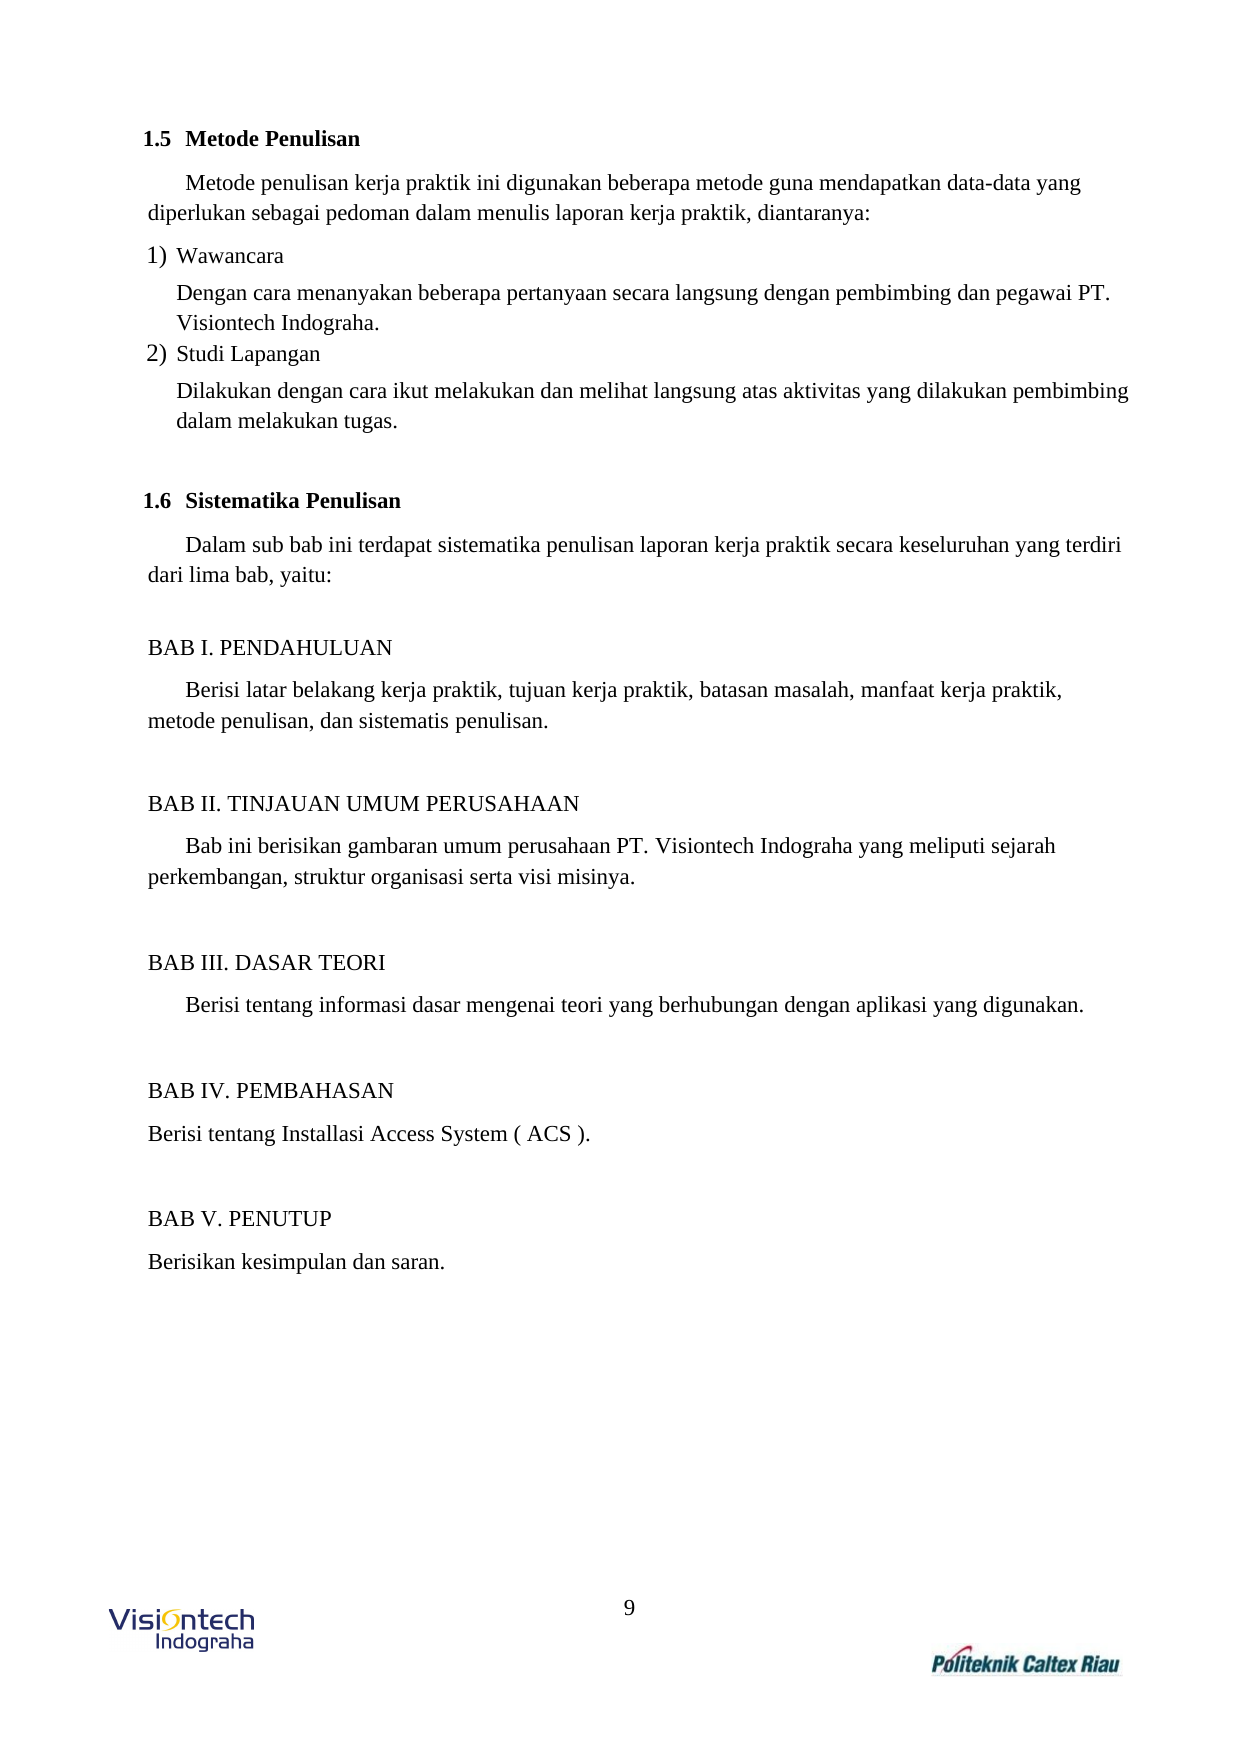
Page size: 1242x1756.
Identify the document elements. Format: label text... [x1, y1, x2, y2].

text BAB V. PENUTUP [148, 1205, 1135, 1232]
picture [108, 1609, 254, 1652]
text Berisi tentang Installasi Access System ( ACS ). [148, 1119, 1135, 1146]
text BAB II. TINJAUAN UMUM PERUSAHAAN [148, 790, 1135, 816]
text Berisi tentang informasi dasar mengenai teori yang berhubungan dengan aplikasi yang digunakan. [185, 991, 1135, 1018]
text Berisi latar belakang kerja praktik, tujuan kerja praktik, batasan masalah, manfaat kerja praktik, metode penulisan, dan sistematis penulisan. [148, 677, 1135, 733]
list Metode Penulisan [143, 126, 1135, 152]
list Studi Lapangan [146, 339, 1135, 368]
picture [931, 1643, 1123, 1677]
text Bab ini berisikan gambaran umum perusahaan PT. Visiontech Indograha yang meliputi sejarah perkembangan, struktur organisasi serta visi misinya. [148, 833, 1135, 889]
text Dengan cara menanyakan beberapa pertanyaan secara langsung dengan pembimbing dan pegawai PT. Visiontech Indograha. [176, 278, 1135, 335]
list Sistematika Penulisan [143, 488, 1135, 514]
text BAB I. PENDAHULUAN [148, 633, 1135, 660]
text Dalam sub bab ini terdapat sistematika penulisan laporan kerja praktik secara keseluruhan yang terdiri dari lima bab, yaitu: [148, 531, 1125, 587]
text BAB III. DASAR TEORI [148, 948, 1135, 975]
text Berisikan kesimpulan dan saran. [148, 1248, 1135, 1274]
text Dilakukan dengan cara ikut melakukan dan melihat langsung atas aktivitas yang dilakukan pembimbing dalam melakukan tugas. [176, 377, 1131, 434]
text Metode penulisan kerja praktik ini digunakan beberapa metode guna mendapatkan data-data yang diperlukan sebagai pedoman dalam menulis laporan kerja praktik, diantaranya: [148, 168, 1135, 225]
list Wawancara [146, 240, 1135, 269]
text BAB IV. PEMBAHASAN [148, 1077, 1135, 1103]
